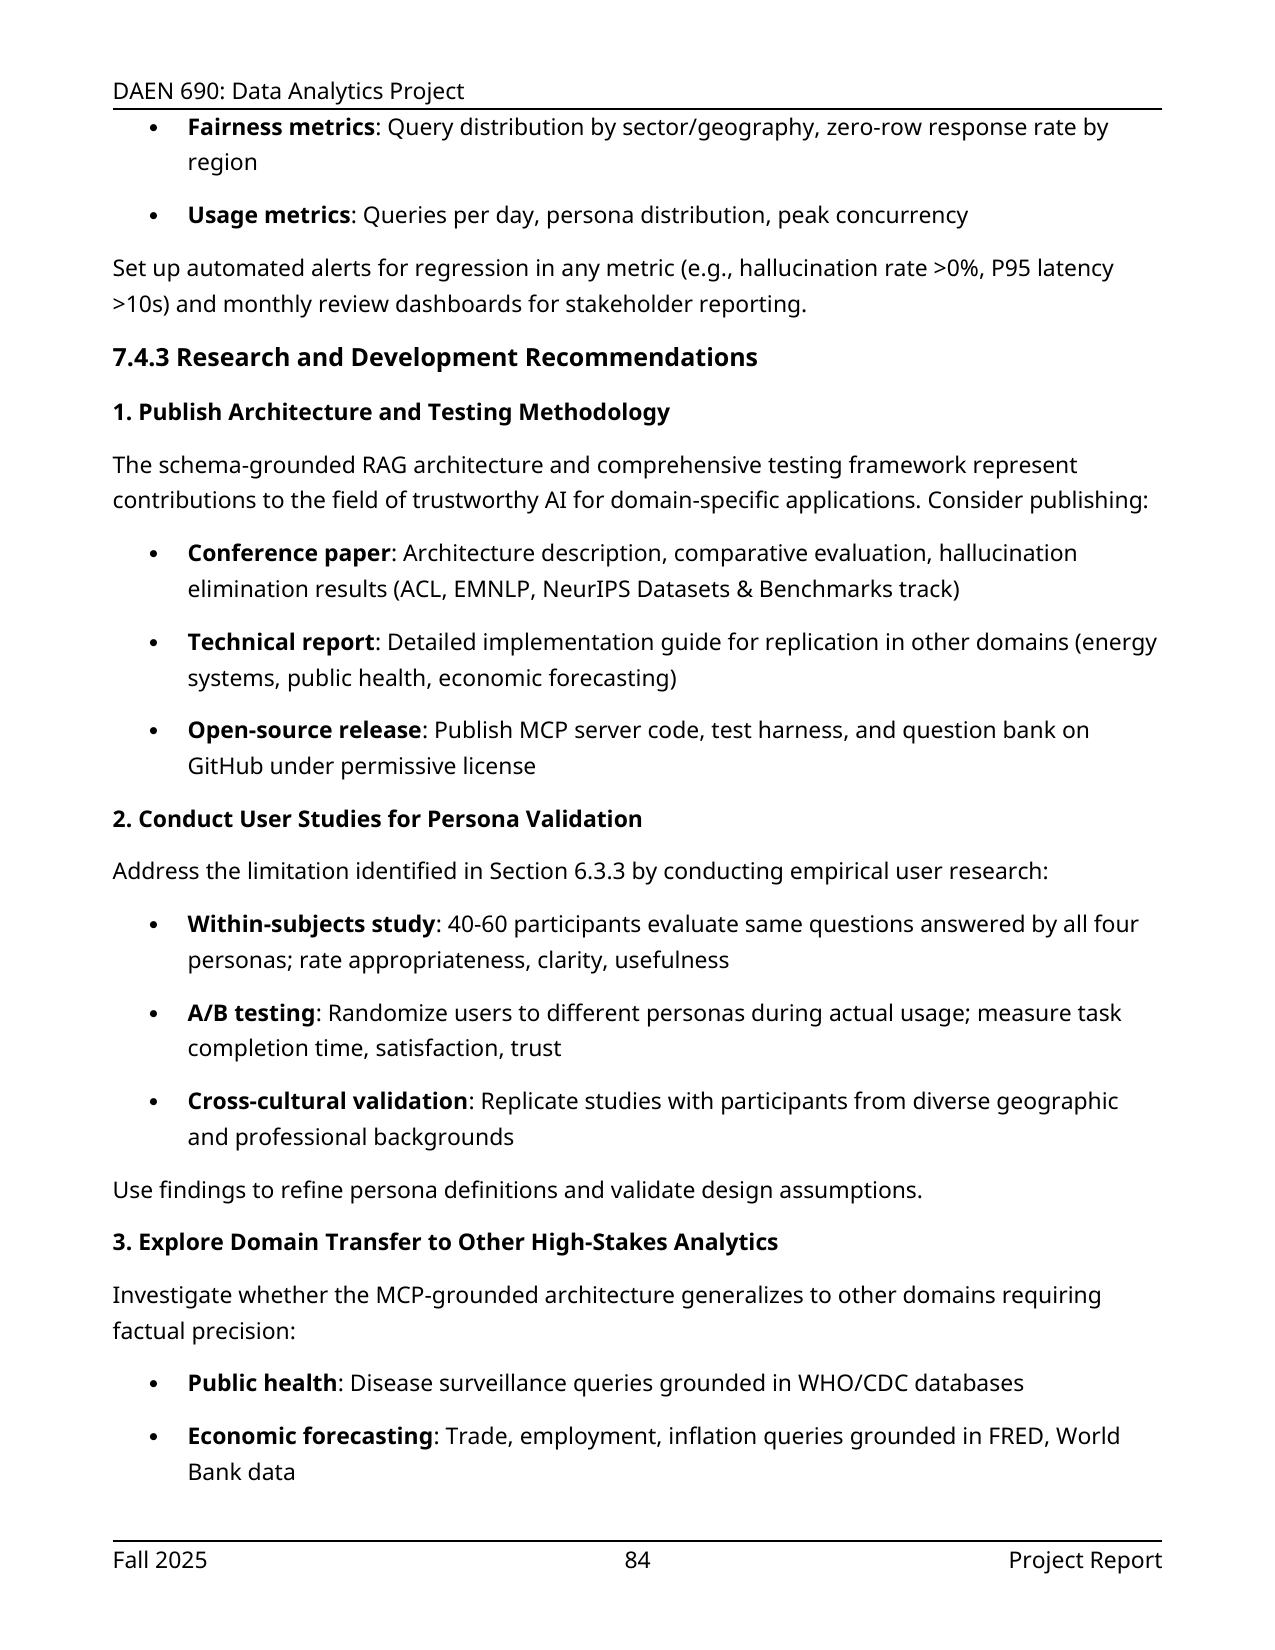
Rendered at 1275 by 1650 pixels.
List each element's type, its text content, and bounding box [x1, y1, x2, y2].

list Public health: Disease surveillance queries grounded in WHO/CDC databases [150, 1367, 1162, 1398]
list Usage metrics: Queries per day, persona distribution, peak concurrency [150, 199, 1162, 230]
text Set up automated alerts for regression in any metric (e.g., hallucination rate >0%, P95 latency >10s) and monthly review dashboards for stakeholder reporting. [112, 252, 1162, 319]
text The schema-grounded RAG architecture and comprehensive testing framework represent contributions to the field of trustworthy AI for domain-specific applications. Consider publishing: [112, 448, 1162, 516]
text 7.4.3 Research and Development Recommendations [112, 340, 1162, 374]
list A/B testing: Randomize users to different personas during actual usage; measure task completion time, satisfaction, trust [150, 996, 1162, 1064]
list Within-subjects study: 40-60 participants evaluate same questions answered by all four personas; rate appropriateness, clarity, usefulness [150, 908, 1162, 975]
list Economic forecasting: Trade, employment, inflation queries grounded in FRED, World Bank data [150, 1420, 1162, 1487]
text Investigate whether the MCP-grounded architecture generalizes to other domains requiring factual precision: [112, 1279, 1162, 1346]
list Technical report: Detailed implementation guide for replication in other domains (energy systems, public health, economic forecasting) [150, 626, 1162, 693]
text 3. Explore Domain Transfer to Other High-Stakes Analytics [112, 1226, 1162, 1257]
list Cross-cultural validation: Replicate studies with participants from diverse geographic and professional backgrounds [150, 1085, 1162, 1152]
list Open-source release: Publish MCP server code, test harness, and question bank on GitHub under permissive license [150, 714, 1162, 781]
text Use findings to refine persona definitions and validate design assumptions. [112, 1173, 1162, 1205]
text 2. Conduct User Studies for Persona Validation [112, 803, 1162, 834]
list Conference paper: Architecture description, comparative evaluation, hallucination elimination results (ACL, EMNLP, NeurIPS Datasets & Benchmarks track) [150, 537, 1162, 604]
text 1. Publish Architecture and Testing Methodology [112, 396, 1162, 427]
list Fairness metrics: Query distribution by sector/geography, zero-row response rate by region [150, 110, 1162, 178]
text Address the limitation identified in Section 6.3.3 by conducting empirical user research: [112, 855, 1162, 887]
